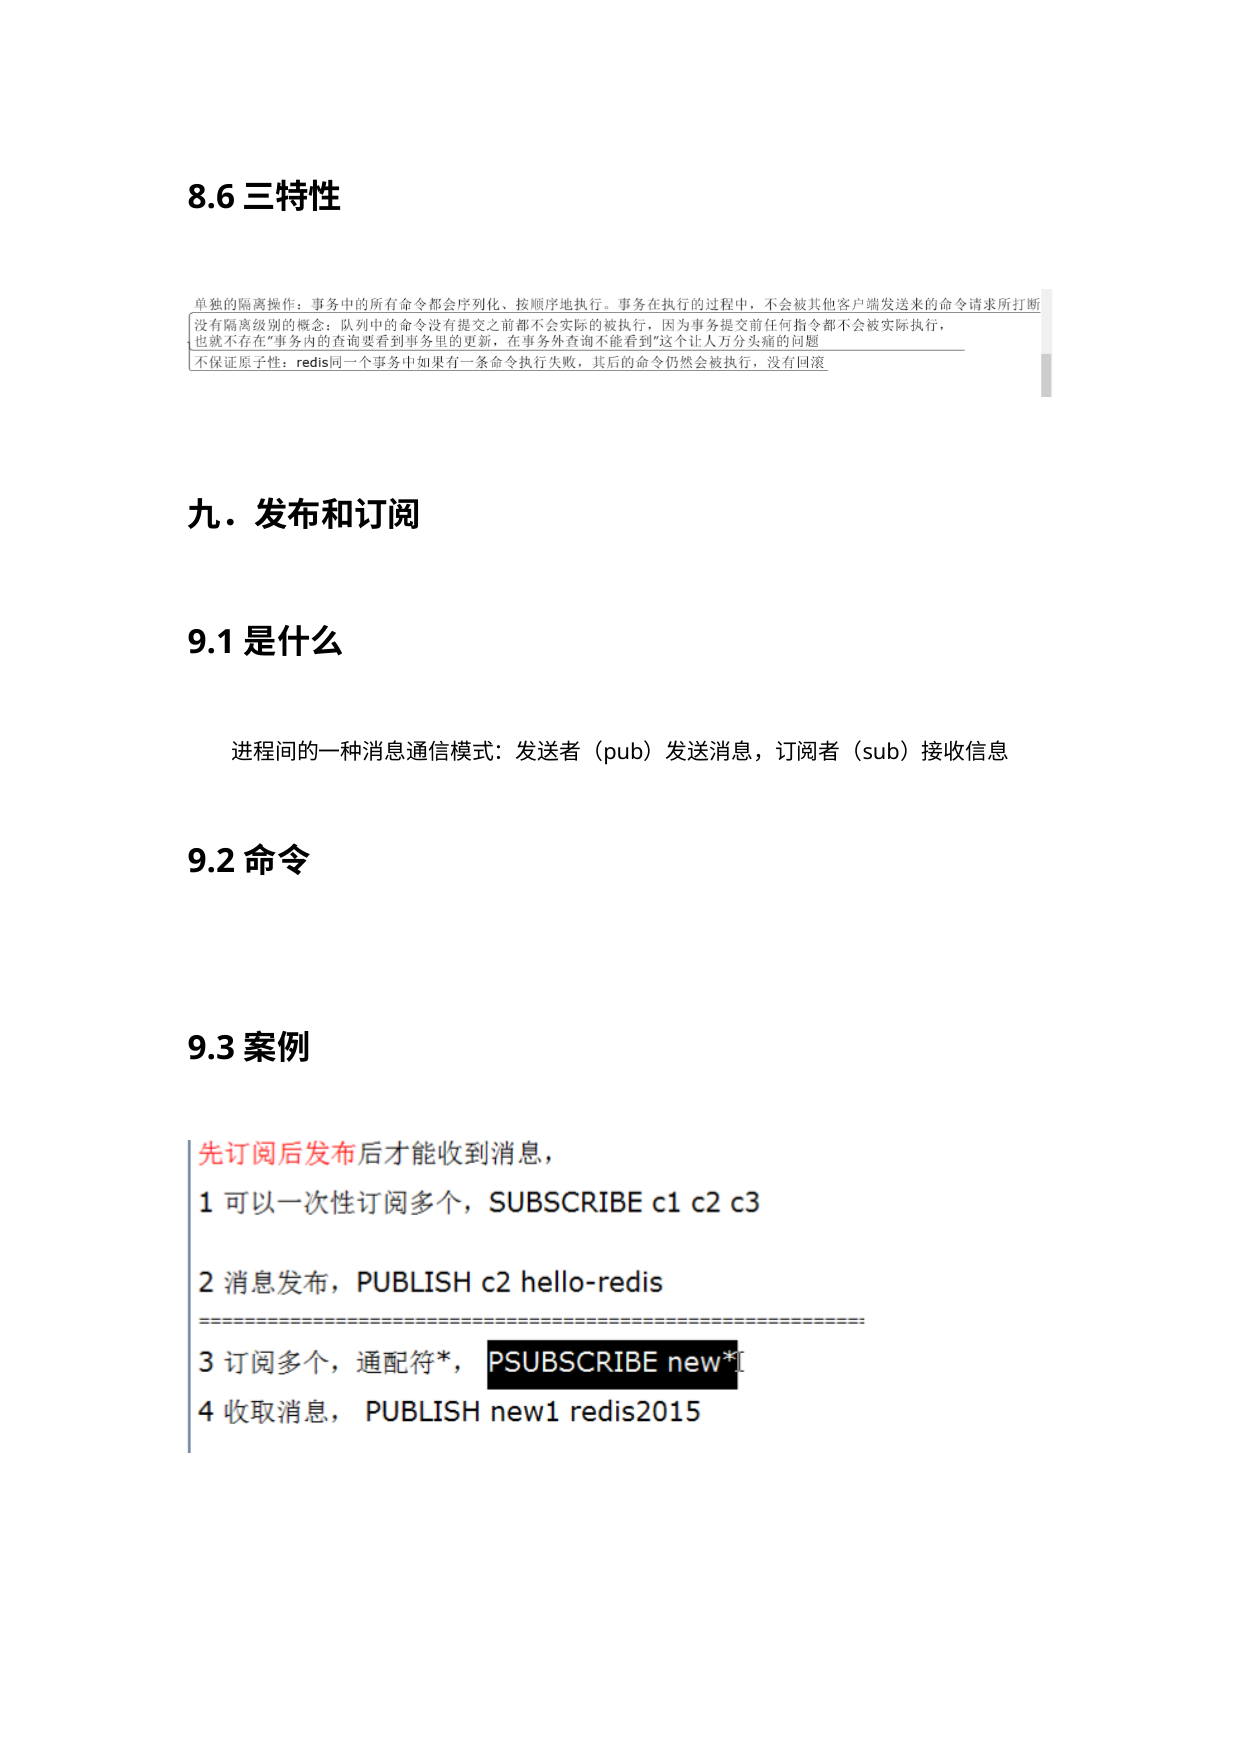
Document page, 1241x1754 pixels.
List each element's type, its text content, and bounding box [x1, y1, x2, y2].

picture [187, 1140, 865, 1453]
subtitle 9.2 命令 [187, 826, 1053, 891]
subtitle 九．发布和订阅 [187, 479, 1053, 544]
subtitle 8.6三特性 [187, 162, 1053, 227]
subtitle 9.1 是什么 [187, 606, 1053, 671]
text 进程间的一种消息通信模式：发送者（pub）发送消息，订阅者（sub）接收信息 [187, 733, 1053, 766]
subtitle 9.3 案例 [187, 1013, 1053, 1078]
picture [187, 289, 1053, 397]
